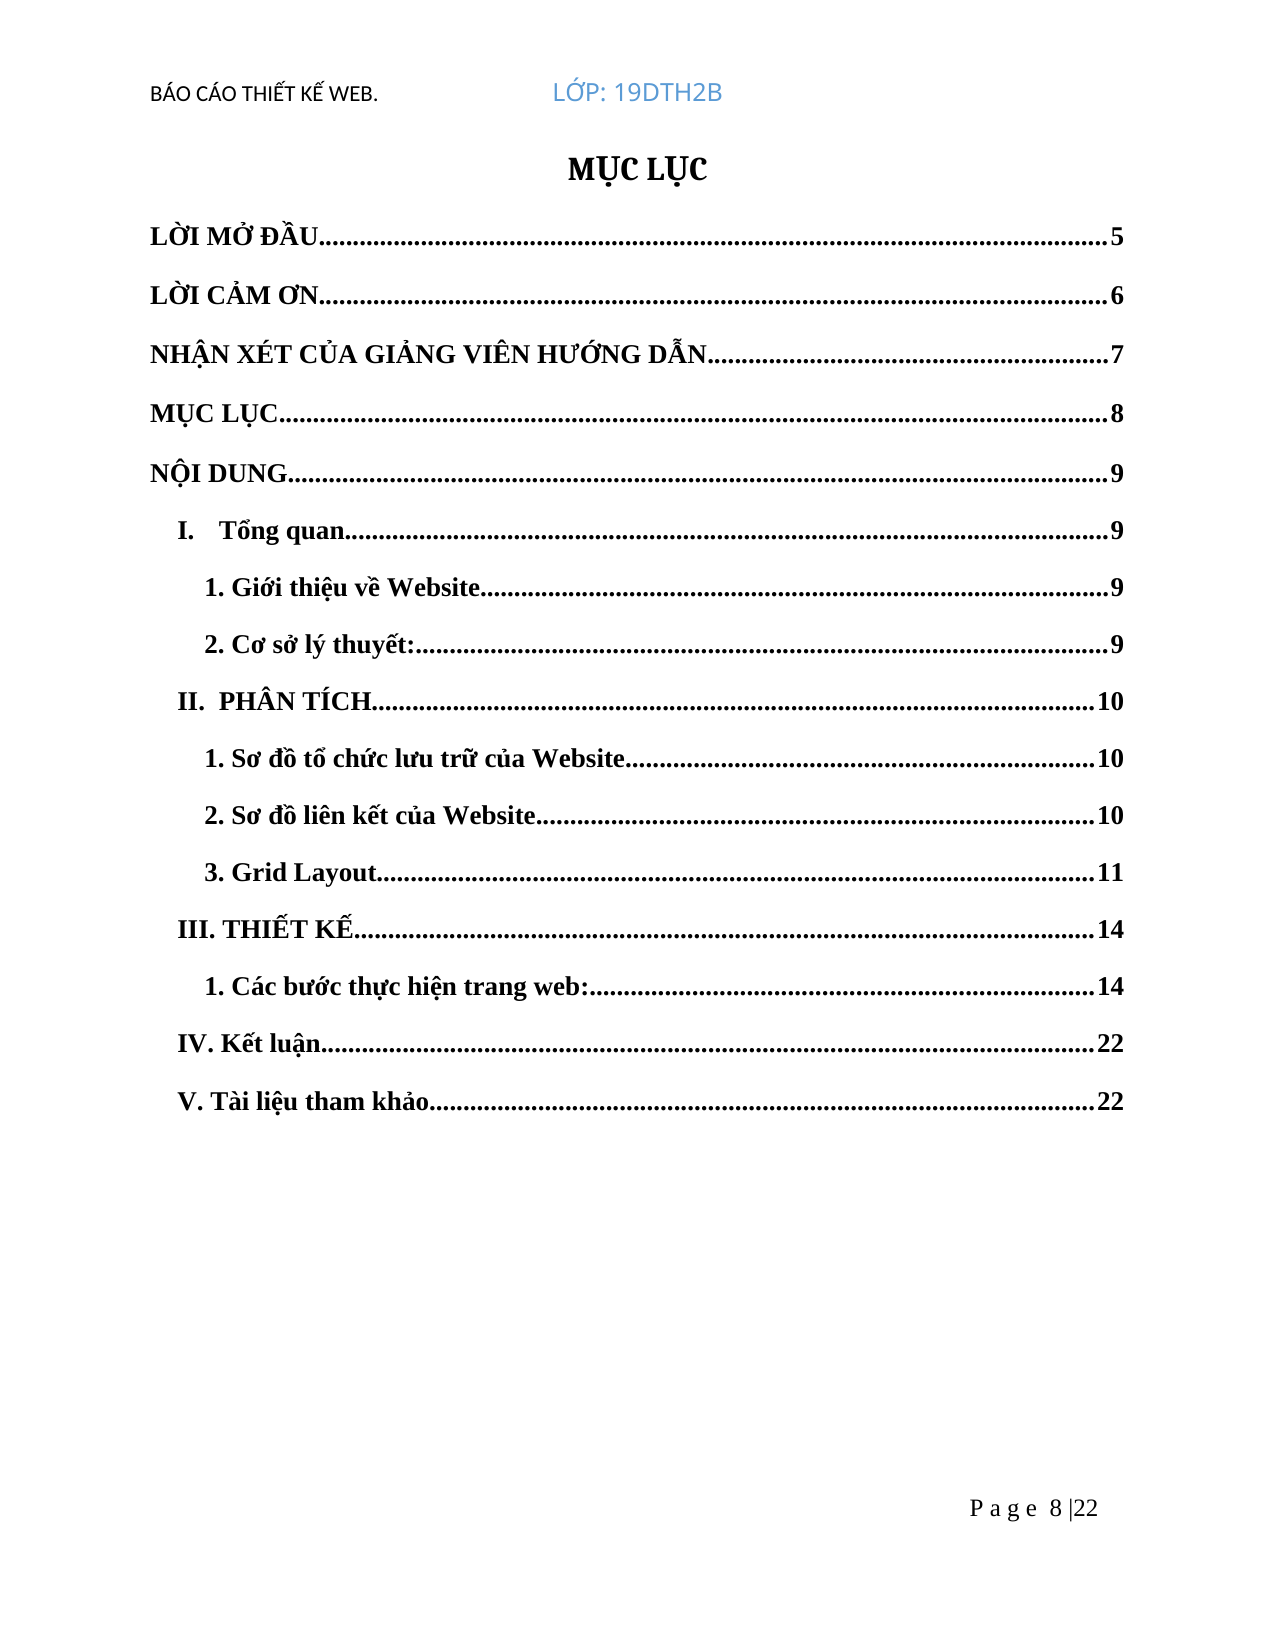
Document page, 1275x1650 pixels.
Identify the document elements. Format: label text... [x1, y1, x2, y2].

text II. PHÂN TÍCH 10 [177, 685, 1125, 716]
text III. THIẾT KẾ 14 [177, 913, 1125, 944]
text 1. Sơ đồ tổ chức lưu trữ của Website 10 [204, 742, 1125, 773]
text NỘI DUNG 9 [150, 457, 1125, 488]
text 1. Các bước thực hiện trang web: 14 [204, 970, 1125, 1002]
text LỜI MỞ ĐẦU 5 [150, 220, 1125, 251]
text NHẬN XÉT CỦA GIẢNG VIÊN HƯỚNG DẪN 7 [150, 338, 1125, 369]
text MỤC LỤC 8 [150, 397, 1125, 429]
text 2. Cơ sở lý thuyết: 9 [204, 628, 1125, 659]
text 3. Grid Layout 11 [204, 856, 1125, 887]
text 2. Sơ đồ liên kết của Website 10 [204, 799, 1125, 830]
text LỜI CẢM ƠN 6 [150, 279, 1125, 310]
text I. Tổng quan 9 [177, 514, 1125, 545]
text V. Tài liệu tham khảo 22 [177, 1084, 1125, 1116]
text IV. Kết luận 22 [177, 1027, 1125, 1059]
text 1. Giới thiệu về Website 9 [204, 571, 1125, 602]
subtitle MỤC LỤC [150, 150, 1125, 188]
